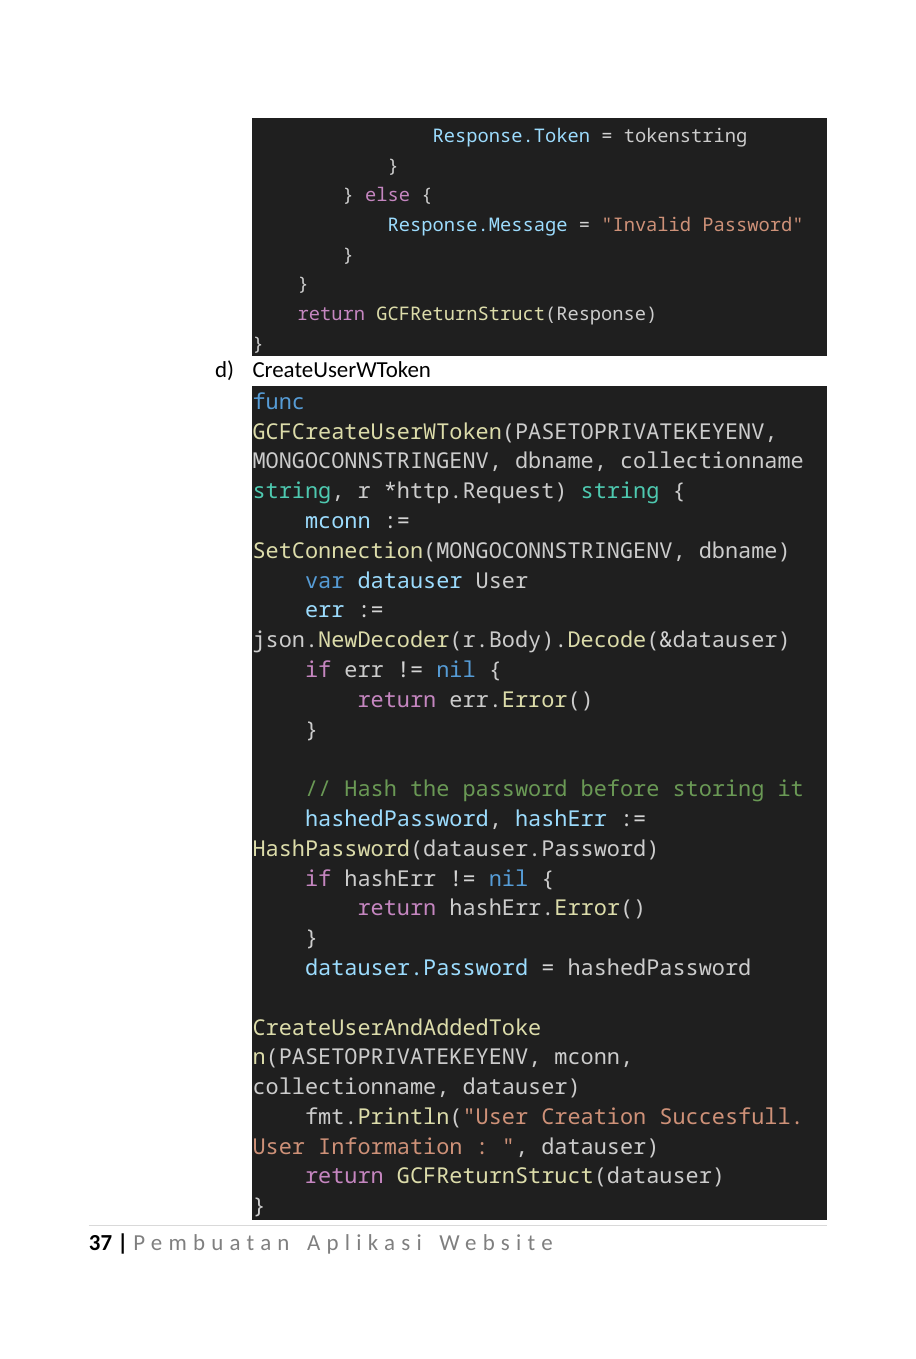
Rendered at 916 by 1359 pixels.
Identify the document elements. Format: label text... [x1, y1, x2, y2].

list if err != nil { [252, 654, 827, 684]
list datauser.Password = hashedPassword [252, 952, 827, 982]
list CreateUserWToken [215, 356, 827, 384]
list } [252, 267, 827, 296]
list return GCFReturnStruct(Response) [252, 296, 827, 326]
list func GCFCreateUserWToken(PASETOPRIVATEKEYENV, MONGOCONNSTRINGENV, dbname, collectionname string, r *http.Request) string { [252, 386, 827, 505]
list } [252, 713, 827, 743]
list hashedPassword, hashErr := HashPassword(datauser.Password) [252, 803, 827, 862]
list return hashErr.Error() [252, 892, 827, 922]
list CreateUserAndAddedToken(PASETOPRIVATEKEYENV, mconn, collectionname, datauser) [252, 982, 827, 1101]
list } [252, 922, 827, 952]
list if hashErr != nil { [252, 862, 827, 892]
list return GCFReturnStruct(datauser) [252, 1160, 827, 1190]
list } [252, 1190, 827, 1220]
list Response.Message = "Invalid Password" [252, 207, 827, 237]
list } [252, 237, 827, 267]
list fmt.Println("User Creation Succesfull. User Information : ", datauser) [252, 1101, 827, 1160]
list } else { [252, 177, 827, 207]
list } [252, 326, 827, 356]
list err := json.NewDecoder(r.Body).Decode(&datauser) [252, 594, 827, 654]
list mconn := SetConnection(MONGOCONNSTRINGENV, dbname) [252, 505, 827, 564]
list return err.Error() [252, 684, 827, 713]
list var datauser User [252, 564, 827, 594]
list // Hash the password before storing it [252, 773, 827, 803]
list } [252, 148, 827, 177]
list Response.Token = tokenstring [252, 118, 827, 148]
